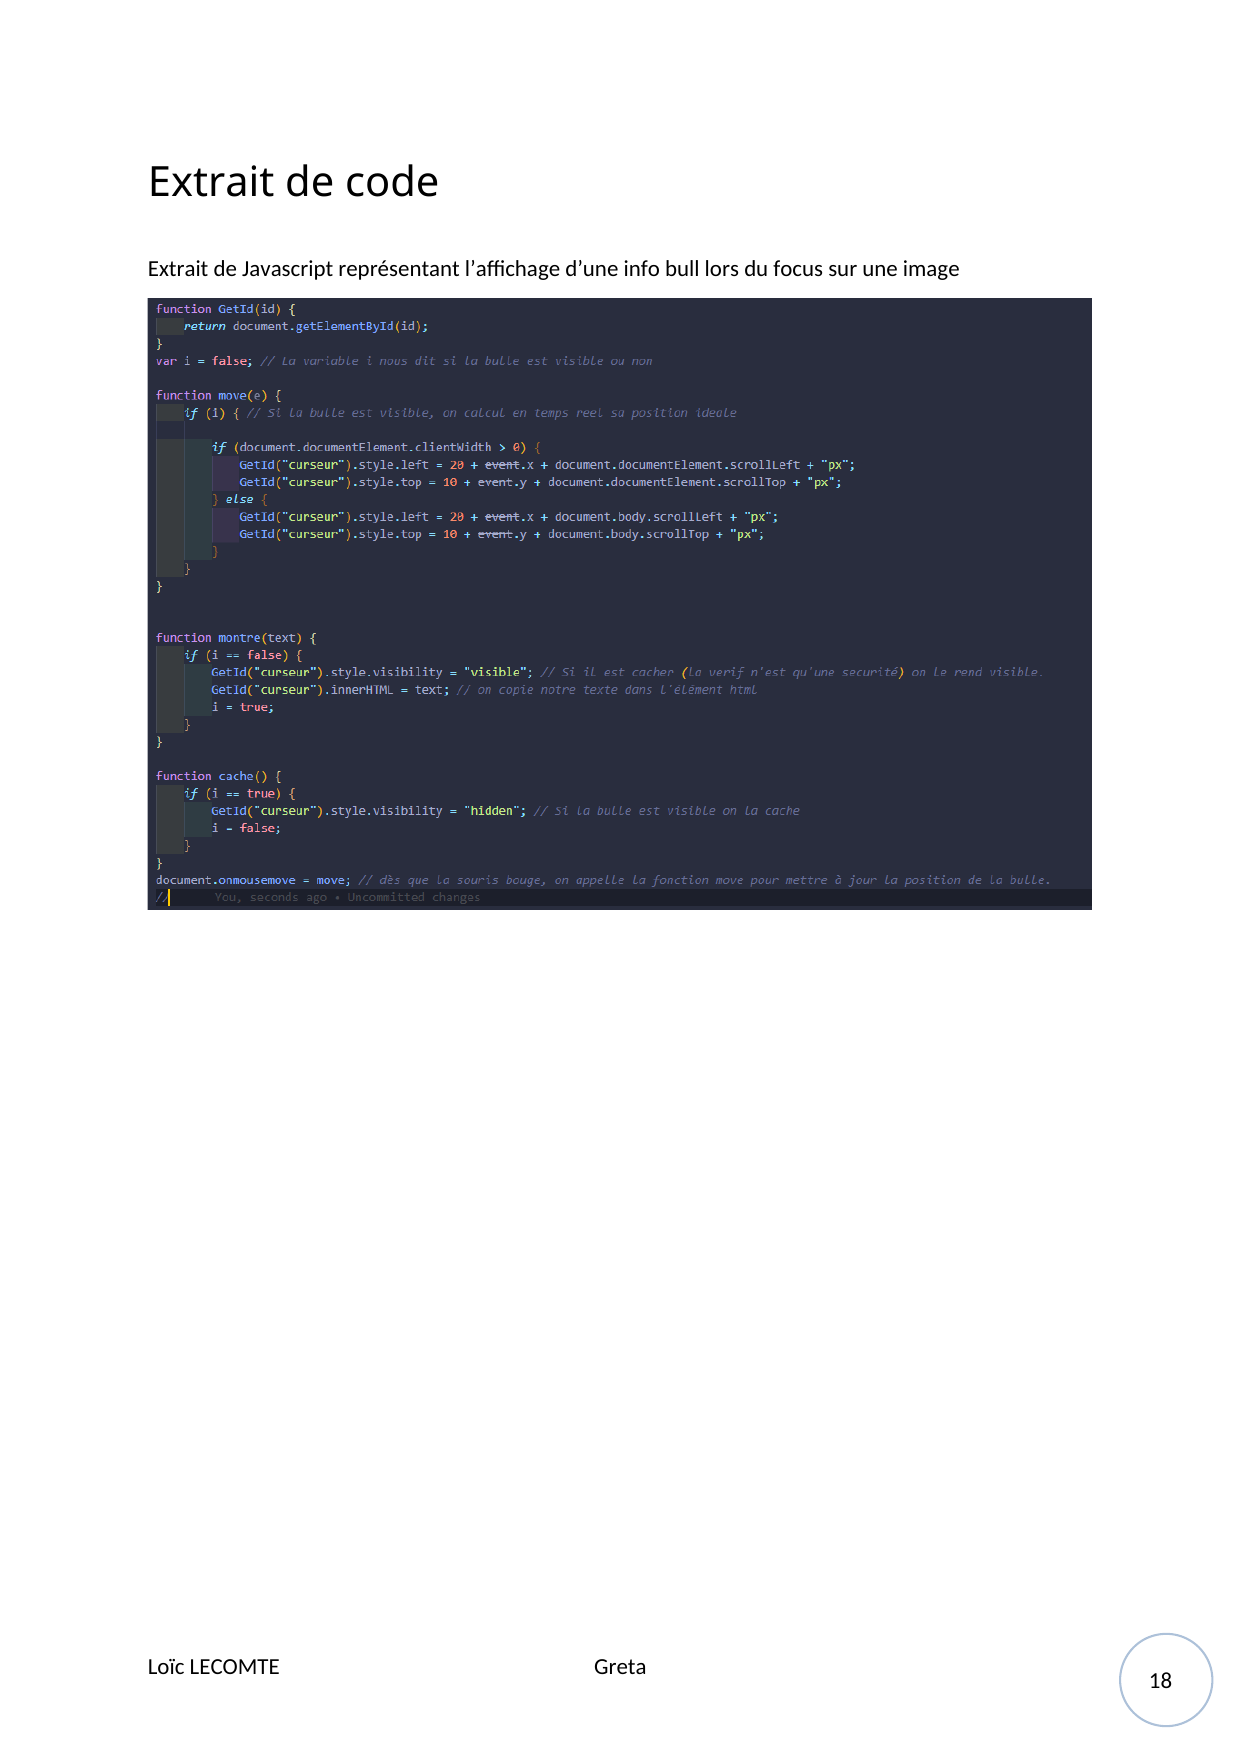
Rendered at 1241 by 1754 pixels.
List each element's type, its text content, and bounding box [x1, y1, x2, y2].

text Extrait de Javascript représentant l’affichage d’une info bull lors du focus sur une image [148, 254, 1093, 282]
subtitle Extrait de code [148, 152, 1093, 208]
picture [147, 298, 1092, 910]
